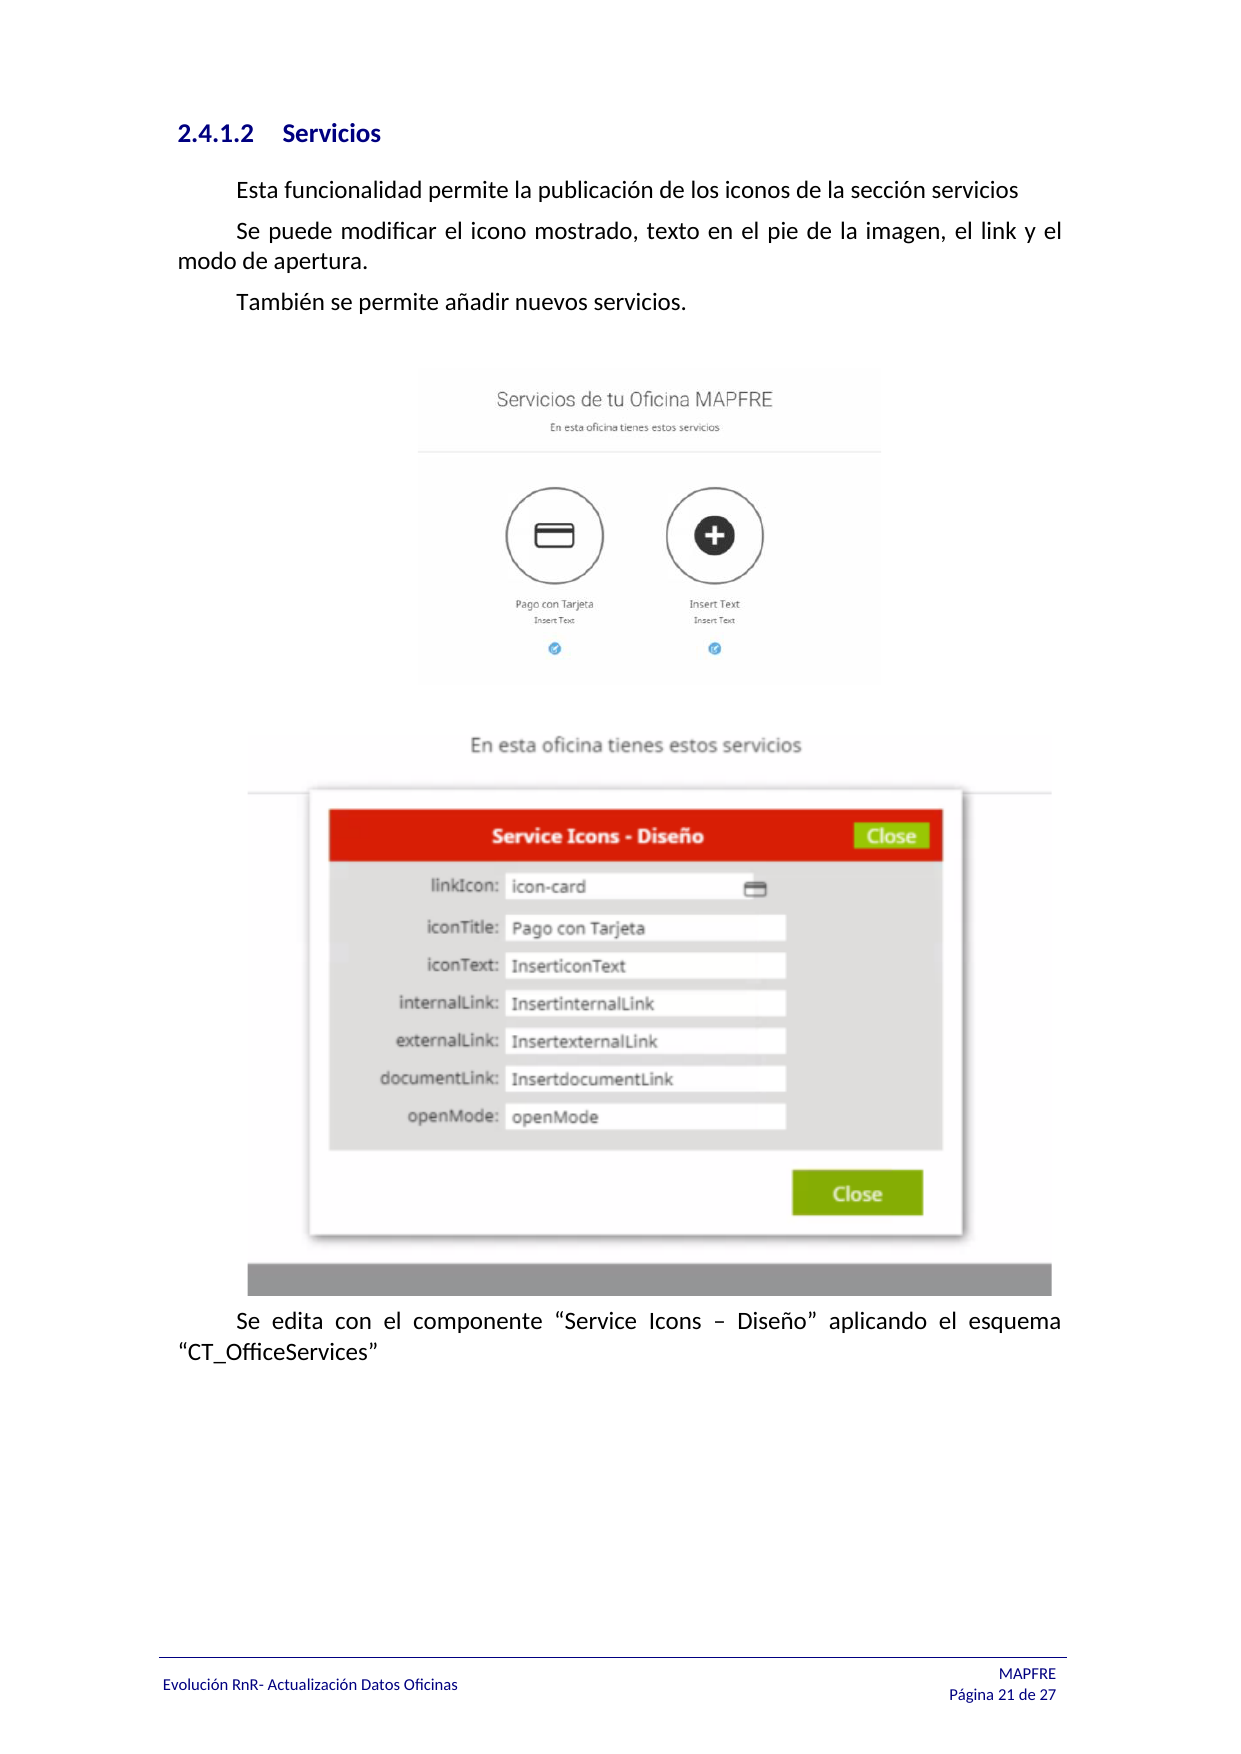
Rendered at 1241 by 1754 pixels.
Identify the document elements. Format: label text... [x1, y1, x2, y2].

text También se permite añadir nuevos servicios. [177, 286, 1063, 317]
subtitle Servicios [177, 116, 1063, 149]
text Se edita con el componente “Service Icons – Diseño” aplicando el esquema “CT_OfficeServices” [177, 1306, 1063, 1367]
text Esta funcionalidad permite la publicación de los iconos de la sección servicios [177, 174, 1063, 204]
text Se puede modificar el icono mostrado, texto en el pie de la imagen, el link y el modo de apertura. [177, 215, 1063, 276]
